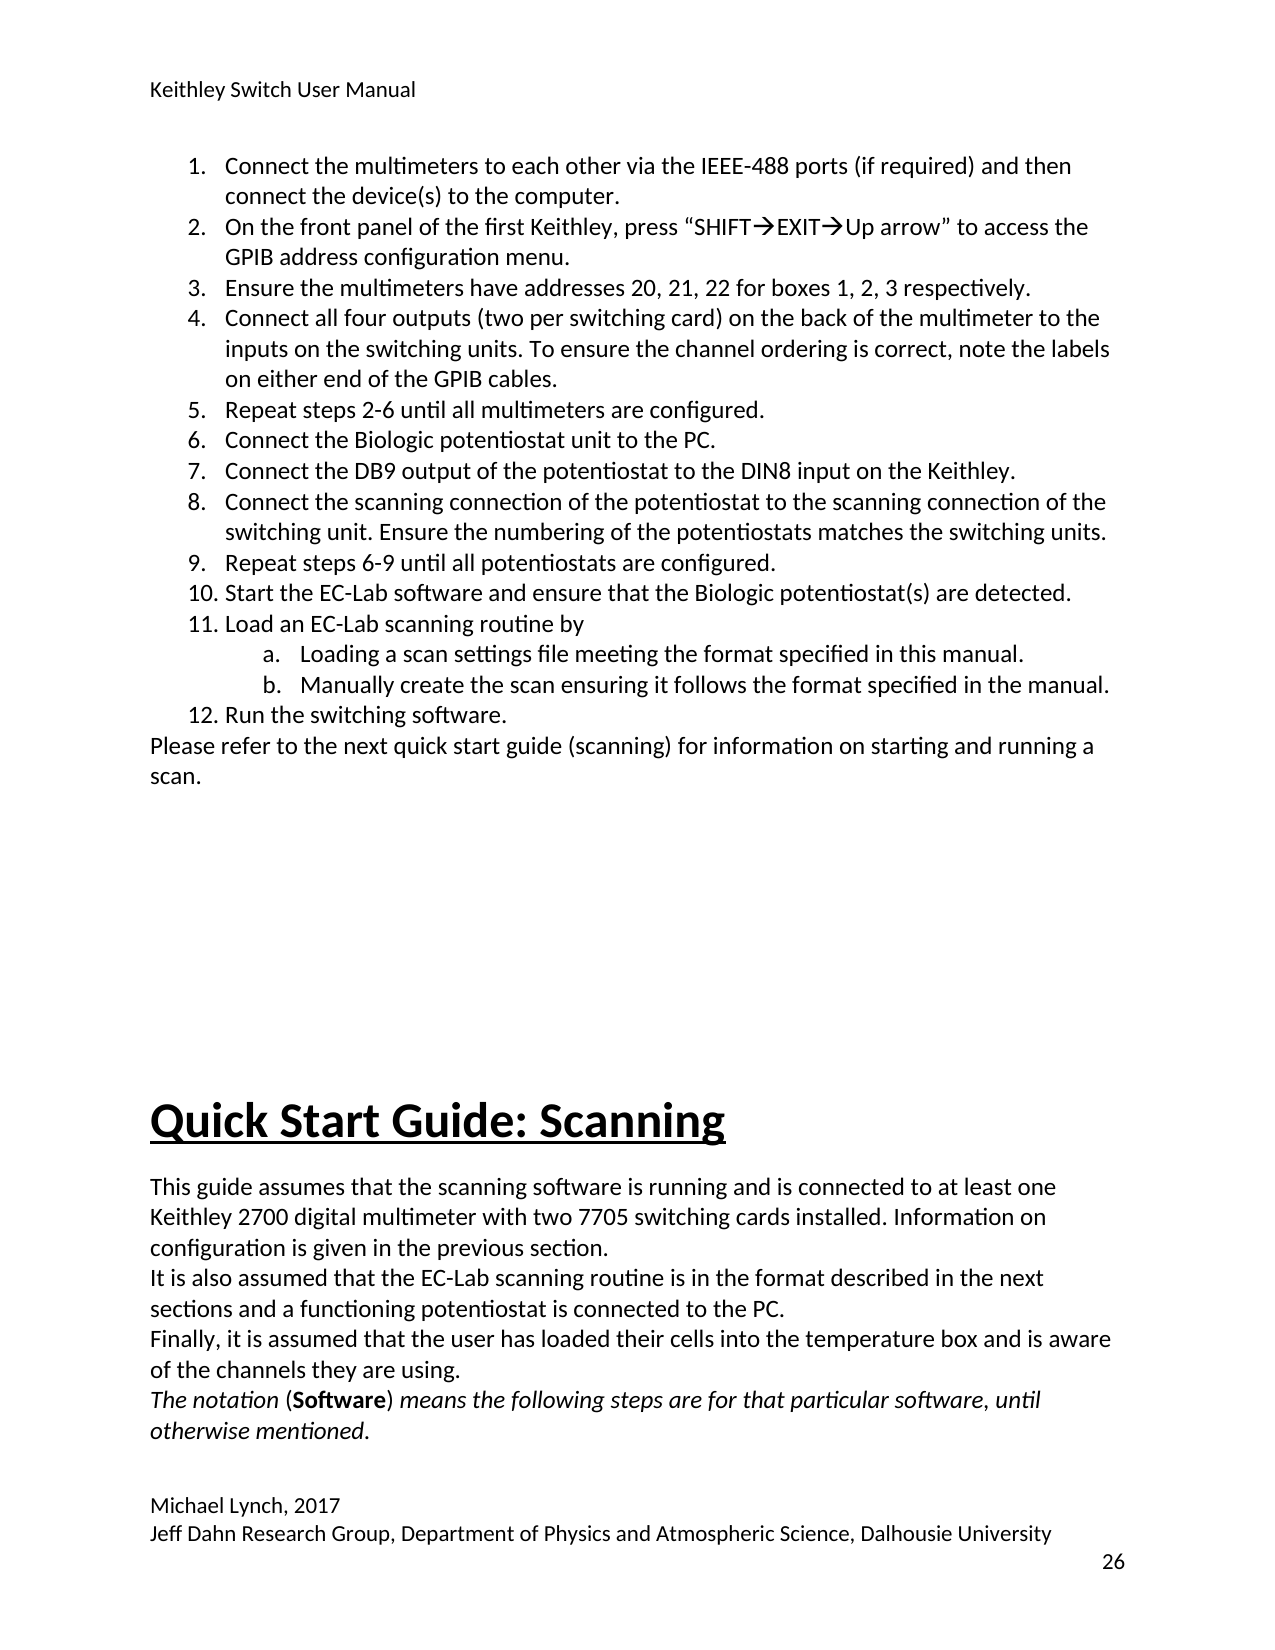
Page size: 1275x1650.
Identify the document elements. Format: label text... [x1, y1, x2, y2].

text This guide assumes that the scanning software is running and is connected to at least one Keithley 2700 digital multimeter with two 7705 switching cards installed. Information on configuration is given in the previous section. [150, 1171, 1125, 1262]
list Repeat steps 6-9 until all potentiostats are configured. [187, 547, 1125, 577]
list Repeat steps 2-6 until all multimeters are configured. [187, 394, 1125, 425]
text Please refer to the next quick start guide (scanning) for information on starting and running a scan. [150, 730, 1125, 791]
text Quick Start Guide: Scanning [150, 1088, 1125, 1149]
list Connect the scanning connection of the potentiostat to the scanning connection of the switching unit. Ensure the numbering of the potentiostats matches the switching units. [187, 486, 1125, 547]
list Connect the Biologic potentiostat unit to the PC. [187, 425, 1125, 455]
list Connect all four outputs (two per switching card) on the back of the multimeter to the inputs on the switching units. To ensure the channel ordering is correct, note the labels on either end of the GPIB cables. [187, 303, 1125, 394]
list Load an EC-Lab scanning routine by [187, 608, 1125, 638]
list Run the switching software. [187, 699, 1125, 730]
text It is also assumed that the EC-Lab scanning routine is in the format described in the next sections and a functioning potentiostat is connected to the PC. [150, 1262, 1125, 1323]
text Finally, it is assumed that the user has loaded their cells into the temperature box and is aware of the channels they are using. [150, 1323, 1125, 1384]
list Manually create the scan ensuring it follows the format specified in the manual. [262, 669, 1125, 699]
list Loading a scan settings file meeting the format specified in this manual. [262, 638, 1125, 669]
list Start the EC-Lab software and ensure that the Biologic potentiostat(s) are detected. [187, 577, 1125, 608]
list Connect the multimeters to each other via the IEEE-488 ports (if required) and then connect the device(s) to the computer. [187, 150, 1125, 211]
list Connect the DB9 output of the potentiostat to the DIN8 input on the Keithley. [187, 455, 1125, 486]
text The notation (Software) means the following steps are for that particular software, until otherwise mentioned. [150, 1384, 1125, 1446]
list Ensure the multimeters have addresses 20, 21, 22 for boxes 1, 2, 3 respectively. [187, 272, 1125, 303]
list On the front panel of the first Keithley, press “SHIFTEXITUp arrow” to access the GPIB address configuration menu. [187, 211, 1125, 272]
